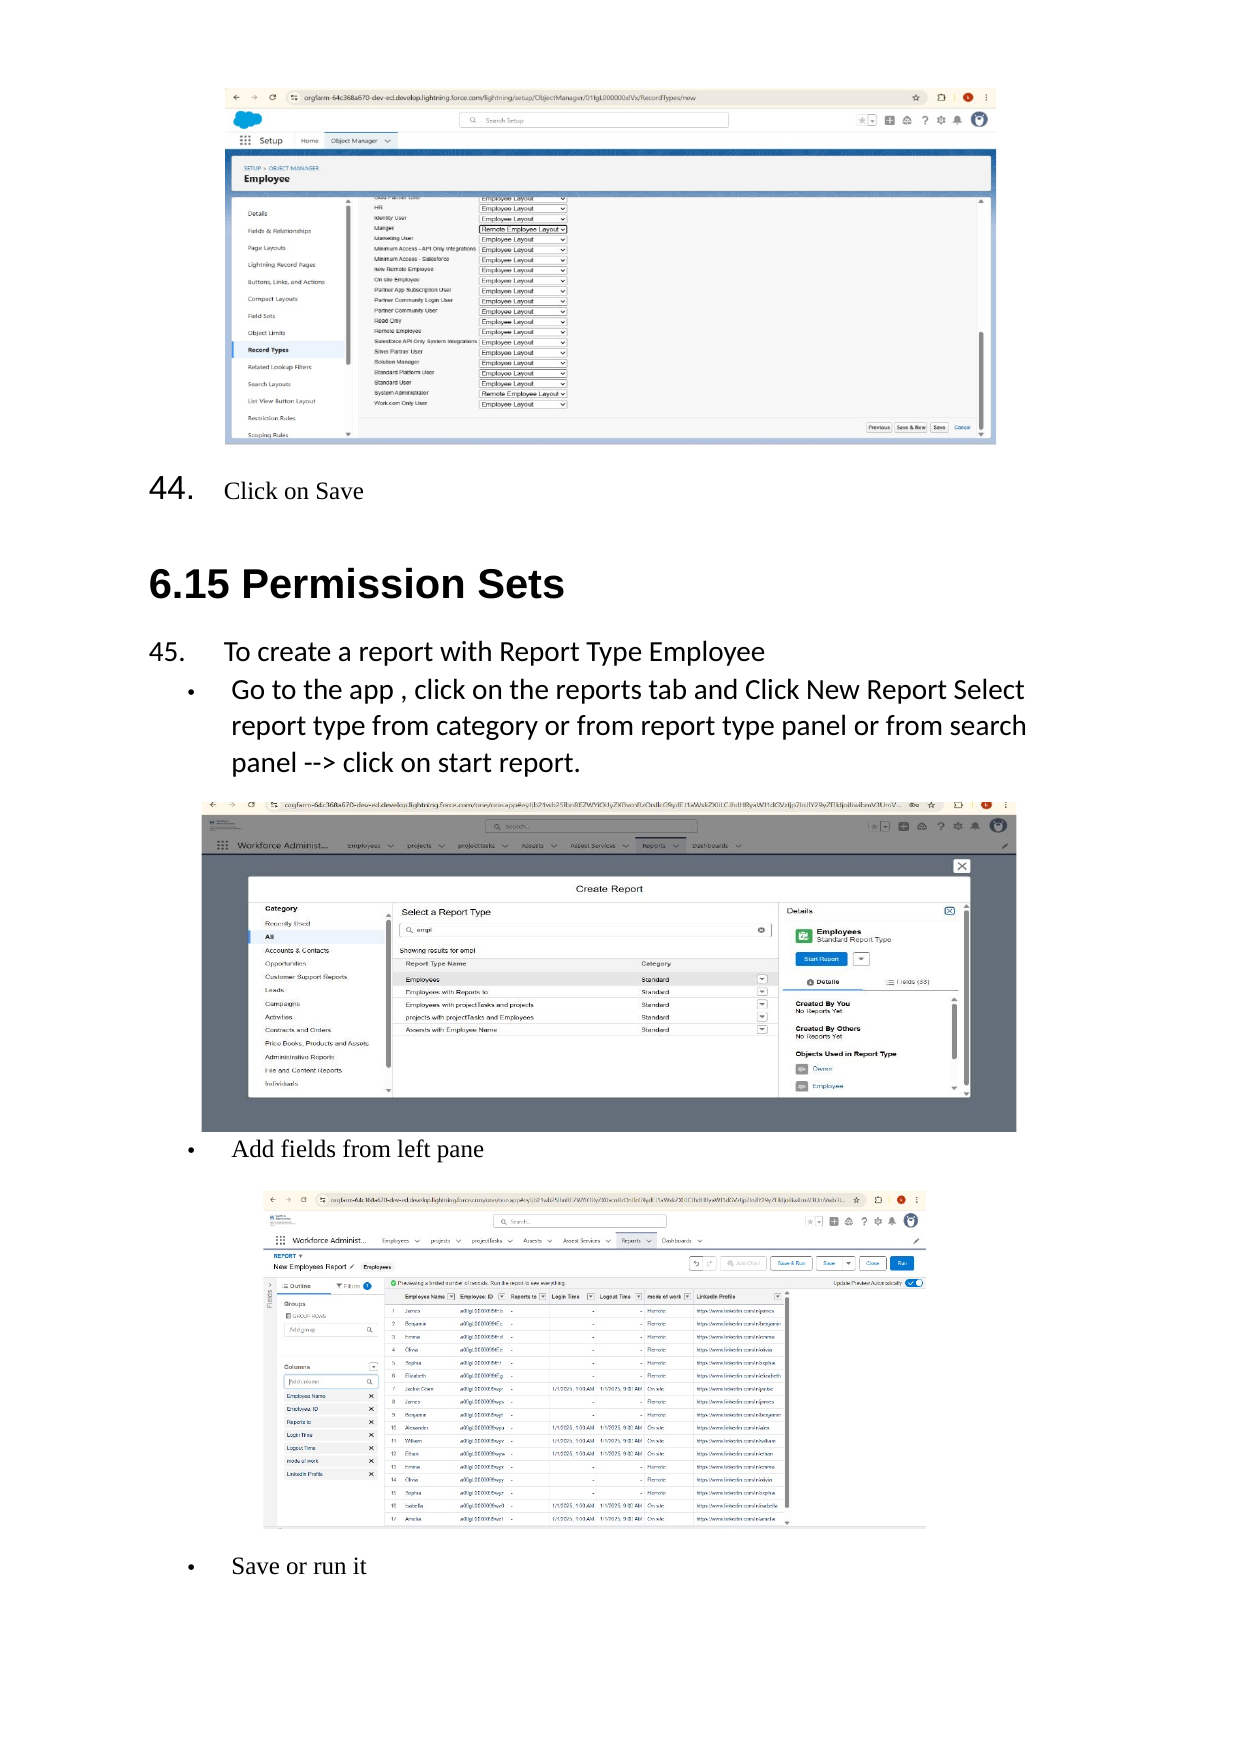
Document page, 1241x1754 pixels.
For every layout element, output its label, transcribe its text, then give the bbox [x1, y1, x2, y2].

list Click on Save [148, 468, 1094, 506]
list Add fields from left pane [187, 1134, 1094, 1163]
picture [225, 88, 997, 445]
list Save or run it [187, 1551, 1094, 1580]
picture [263, 1191, 926, 1529]
subtitle 6.15 Permission Sets [148, 559, 1240, 607]
list Go to the app , click on the reports tab and Click New Report Select report type from category or from report type panel or from search panel --> click on start report. [187, 671, 1094, 780]
list To create a report with Report Type Employee [148, 633, 1121, 668]
picture [201, 802, 1017, 1132]
